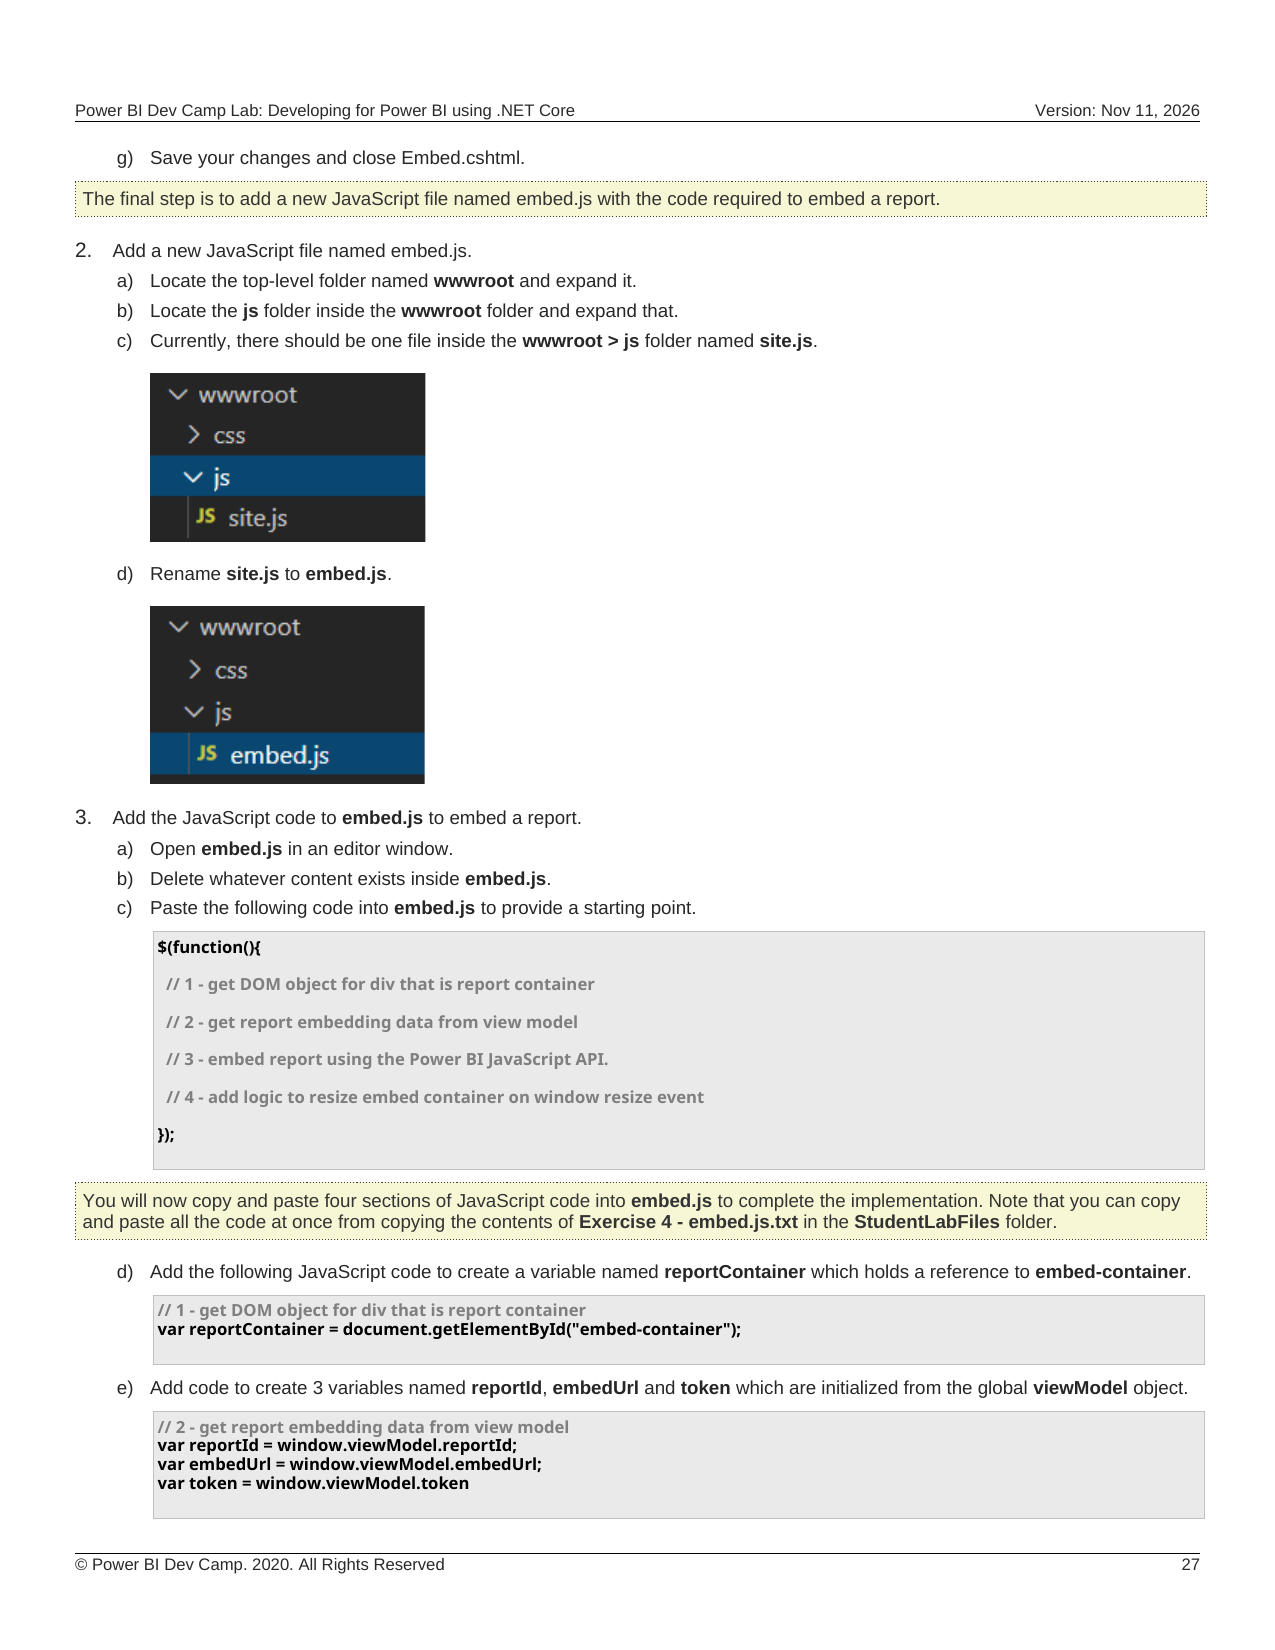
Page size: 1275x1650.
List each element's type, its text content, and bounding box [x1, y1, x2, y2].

text // 2 - get report embedding data from view model [154, 1412, 1204, 1430]
text Locate the js folder inside the wwwroot folder and expand that. [117, 300, 1200, 322]
text $(function(){ [154, 932, 1204, 950]
text // 1 - get DOM object for div that is report container [154, 1296, 1204, 1314]
text var token = window.viewModel.token [154, 1467, 1204, 1486]
text Add the JavaScript code to embed.js to embed a report. [75, 805, 1200, 829]
text Open embed.js in an editor window. [117, 837, 1200, 859]
text // 1 - get DOM object for div that is report container [154, 969, 1204, 987]
text Rename site.js to embed.js. [117, 563, 1200, 585]
text // 3 - embed report using the Power BI JavaScript API. [154, 1044, 1204, 1062]
text Save your changes and close Embed.cshtml. [117, 147, 1200, 168]
text }); [154, 1119, 1204, 1137]
text // 4 - add logic to resize embed container on window resize event [154, 1081, 1204, 1100]
text Add code to create 3 variables named reportId, embedUrl and token which are initialized from the global viewModel object. [117, 1377, 1200, 1399]
text The final step is to add a new JavaScript file named embed.js with the code required to embed a report. [75, 181, 1207, 217]
text var embedUrl = window.viewModel.embedUrl; [154, 1449, 1204, 1467]
picture [150, 373, 426, 542]
text Delete whatever content exists inside embed.js. [117, 867, 1200, 889]
text // 2 - get report embedding data from view model [154, 1006, 1204, 1025]
text Currently, there should be one file inside the wwwroot > js folder named site.js. [117, 330, 1200, 352]
text Paste the following code into embed.js to provide a starting point. [117, 897, 1200, 919]
text var reportId = window.viewModel.reportId; [154, 1430, 1204, 1449]
text Locate the top-level folder named wwwroot and expand it. [117, 270, 1200, 292]
picture [150, 606, 425, 784]
text var reportContainer = document.getElementById("embed-container"); [154, 1314, 1204, 1332]
text You will now copy and paste four sections of JavaScript code into embed.js to complete the implementation. Note that you can copy and paste all the code at once from copying the contents of Exercise 4 - embed.js.txt in the StudentLabFiles folder. [75, 1182, 1207, 1240]
text Add a new JavaScript file named embed.js. [75, 238, 1200, 262]
text Add the following JavaScript code to create a variable named reportContainer which holds a reference to embed-container. [117, 1261, 1200, 1282]
